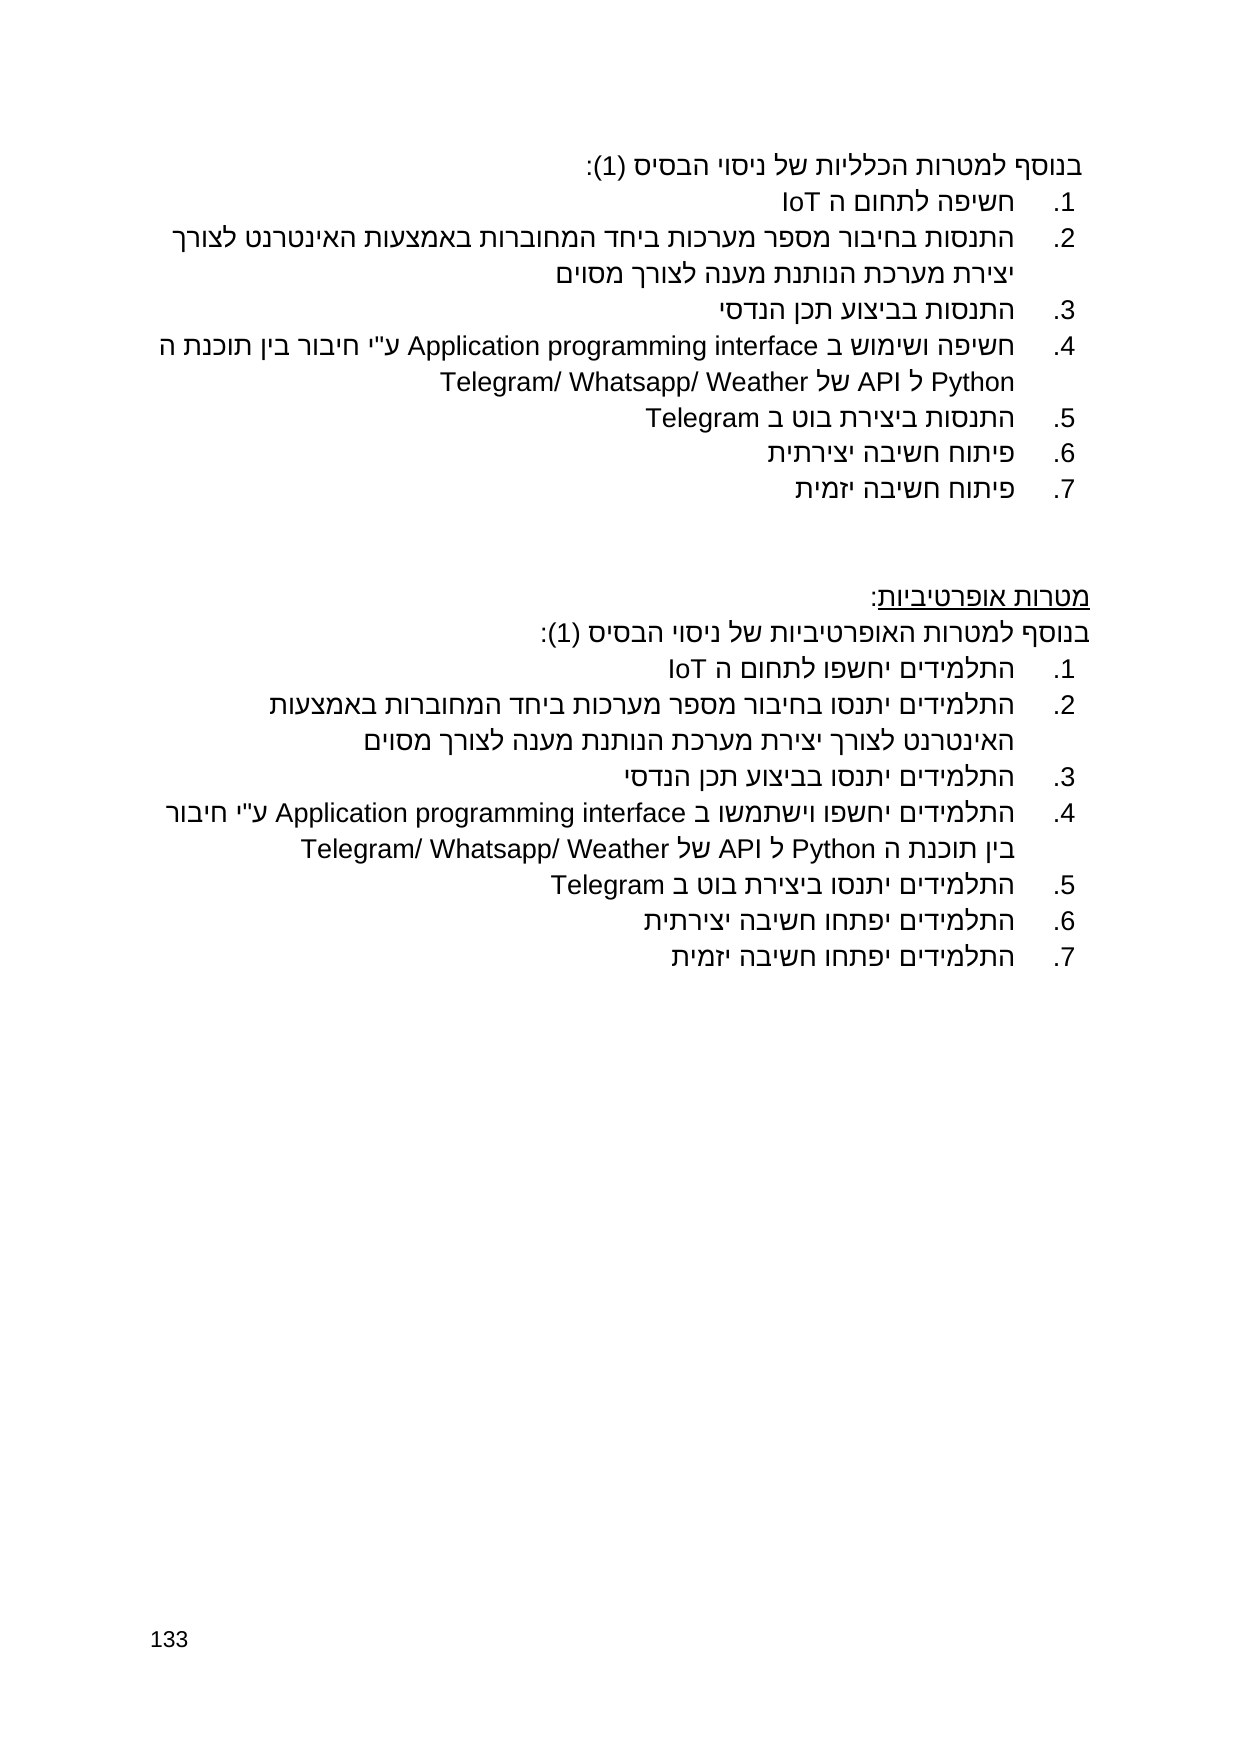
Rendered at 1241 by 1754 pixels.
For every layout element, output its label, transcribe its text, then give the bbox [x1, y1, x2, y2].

list התלמידים יפתחו חשיבה יזמית [150, 941, 1053, 972]
text בנוסף למטרות האופרטיביות של ניסוי הבסיס (1): [150, 617, 1090, 648]
list התלמידים יתנסו בחיבור מספר מערכות ביחד המחוברות באמצעות האינטרנט לצורך יצירת מערכת הנותנת מענה לצורך מסוים [150, 689, 1053, 756]
list התלמידים יתנסו בביצוע תכן הנדסי [150, 761, 1053, 792]
list התלמידים יחשפו וישתמשו ב Application programming interface ע"י חיבור בין תוכנת ה Python ל API של Telegram/ Whatsapp/ Weather [150, 797, 1053, 864]
list התלמידים יתנסו ביצירת בוט ב Telegram [150, 869, 1053, 900]
list התלמידים יפתחו חשיבה יצירתית [150, 905, 1053, 936]
list פיתוח חשיבה יצירתית [150, 437, 1053, 469]
list פיתוח חשיבה יזמית [150, 473, 1053, 505]
list חשיפה לתחום ה IoT [150, 186, 1053, 217]
list התנסות בחיבור מספר מערכות ביחד המחוברות באמצעות האינטרנט לצורך יצירת מערכת הנותנת מענה לצורך מסוים [150, 222, 1053, 289]
list חשיפה ושימוש ב Application programming interface ע"י חיבור בין תוכנת ה Python ל API של Telegram/ Whatsapp/ Weather [150, 330, 1053, 397]
text מטרות אופרטיביות: [150, 581, 1090, 612]
text בנוסף למטרות הכלליות של ניסוי הבסיס (1): [150, 150, 1090, 181]
list התנסות ביצירת בוט ב Telegram [150, 402, 1053, 433]
list התלמידים יחשפו לתחום ה IoT [150, 653, 1053, 684]
list התנסות בביצוע תכן הנדסי [150, 294, 1053, 325]
